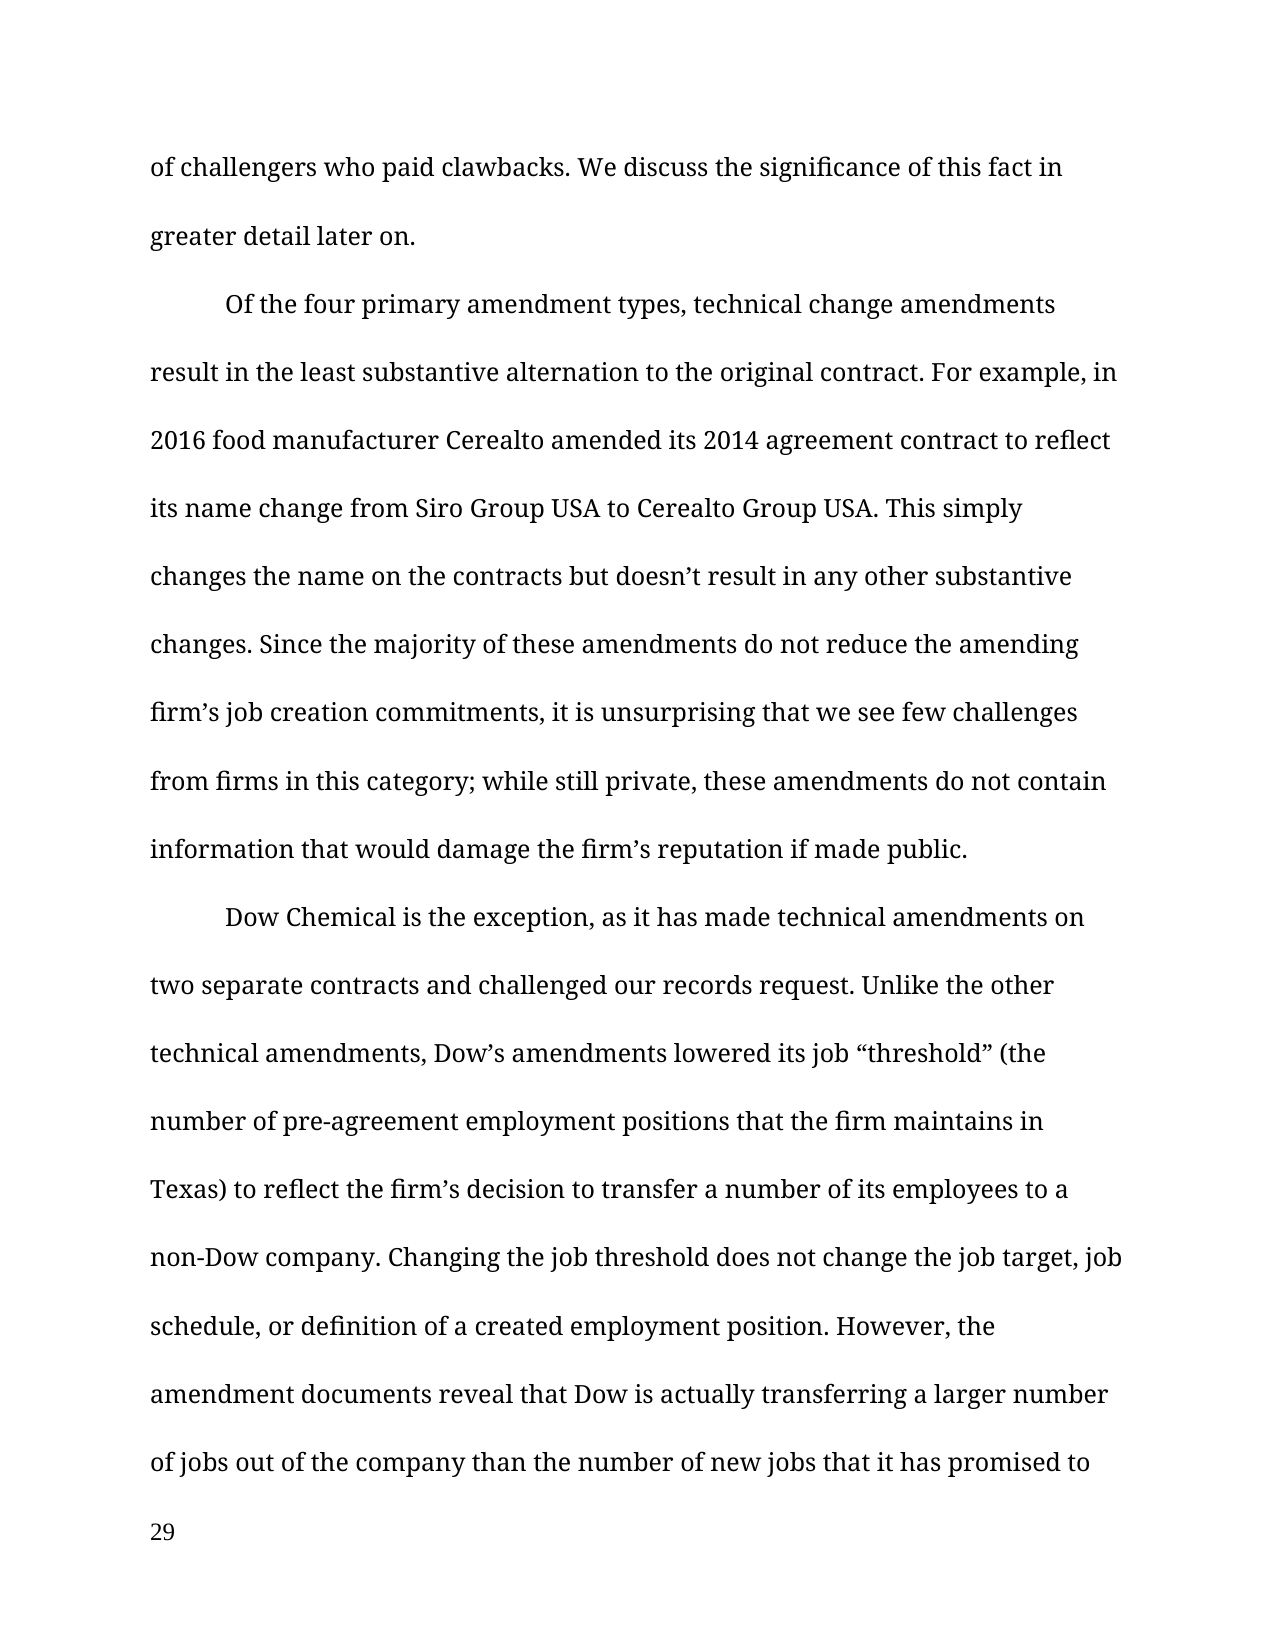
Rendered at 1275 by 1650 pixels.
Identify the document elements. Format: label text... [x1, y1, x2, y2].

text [150, 150, 1125, 252]
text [150, 899, 1125, 1478]
text Of the four primary amendment types, technical change amendments result in the least substantive alternation to the original contract. For example, in 2016 food manufacturer Cerealto amended its 2014 agreement contract to reflect its name change from Siro Group USA to Cerealto Group USA. This simply changes the name on the contracts but doesn’t result in any other substantive changes. Since the majority of these amendments do not reduce the amending firm’s job creation commitments, it is unsurprising that we see few challenges from firms in this category; while still private, these amendments do not contain information that would damage the firm’s reputation if made public. [150, 286, 1125, 865]
